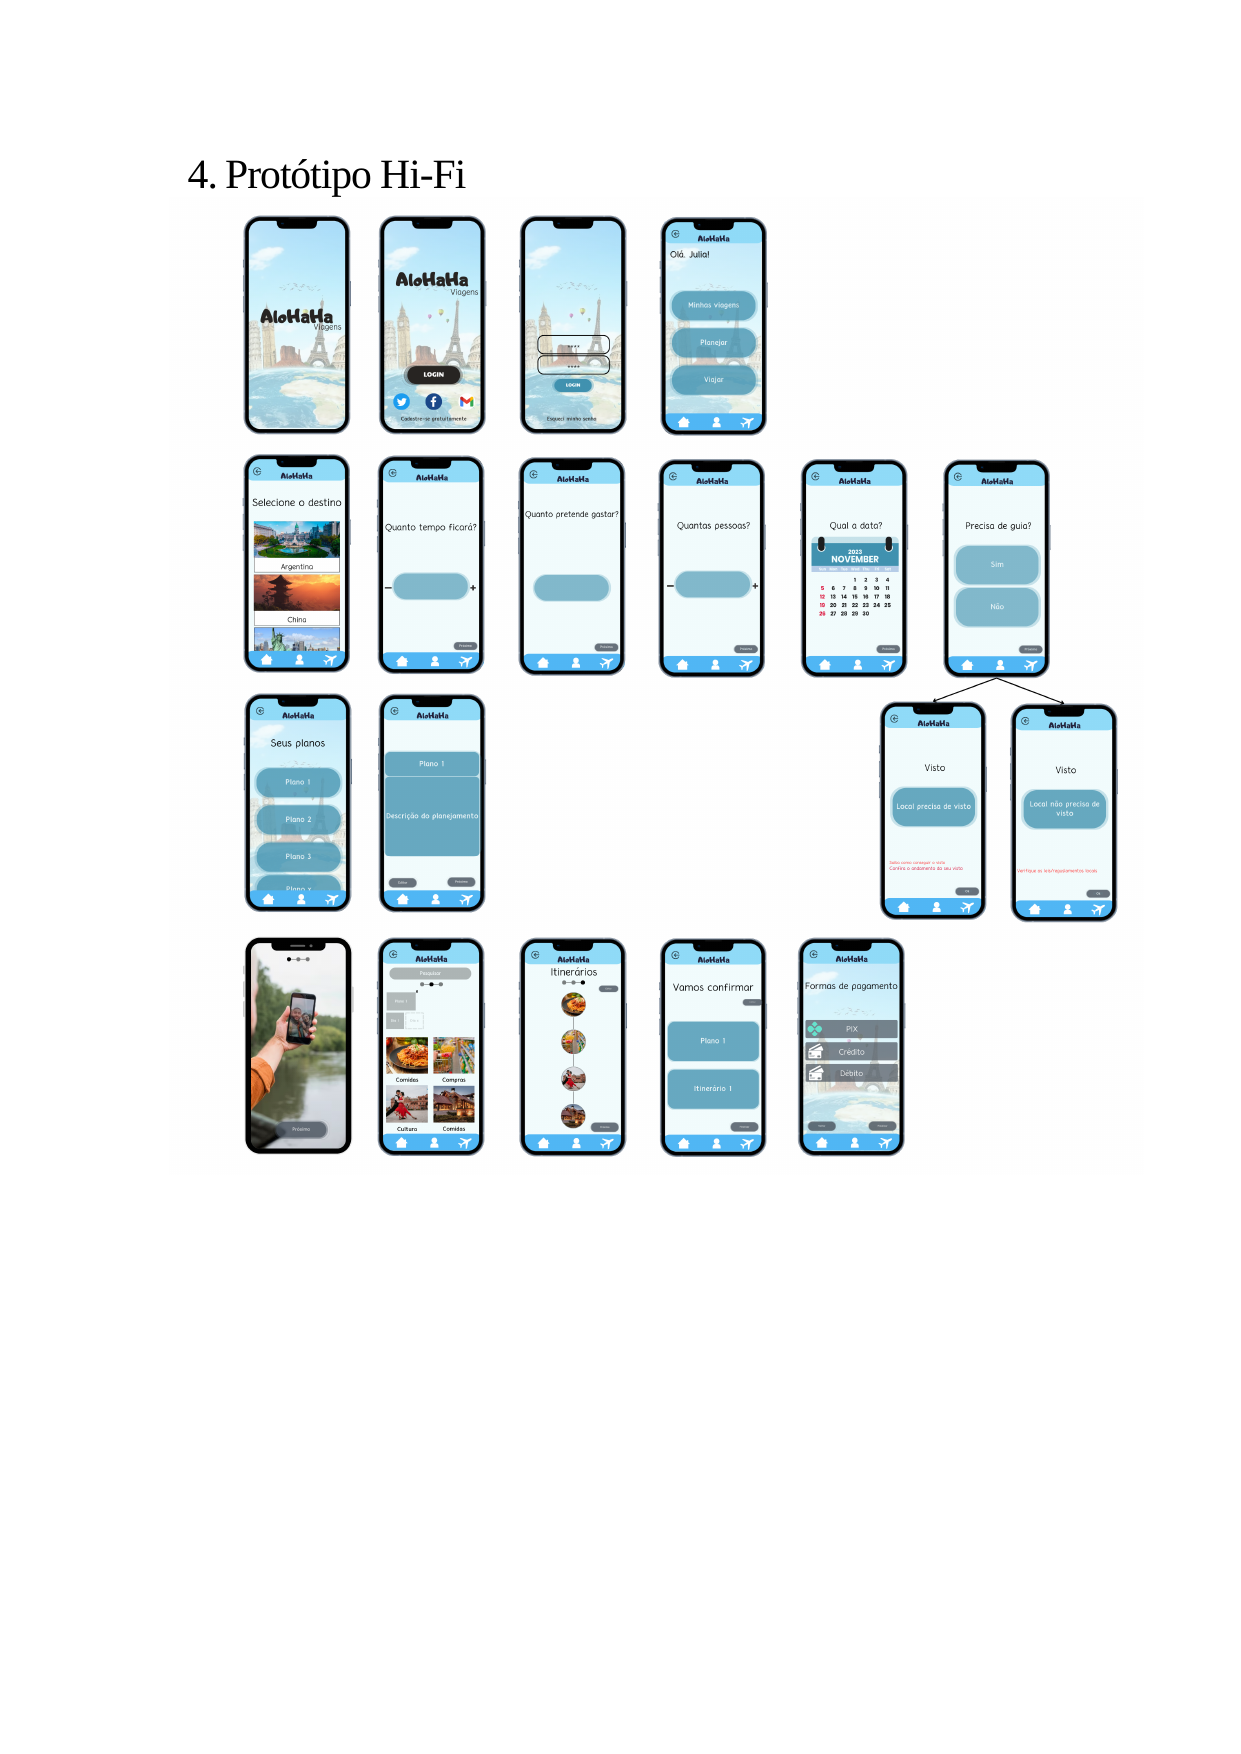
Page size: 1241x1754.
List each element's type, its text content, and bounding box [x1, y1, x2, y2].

title Protótipo Hi-Fi [187, 150, 1090, 197]
